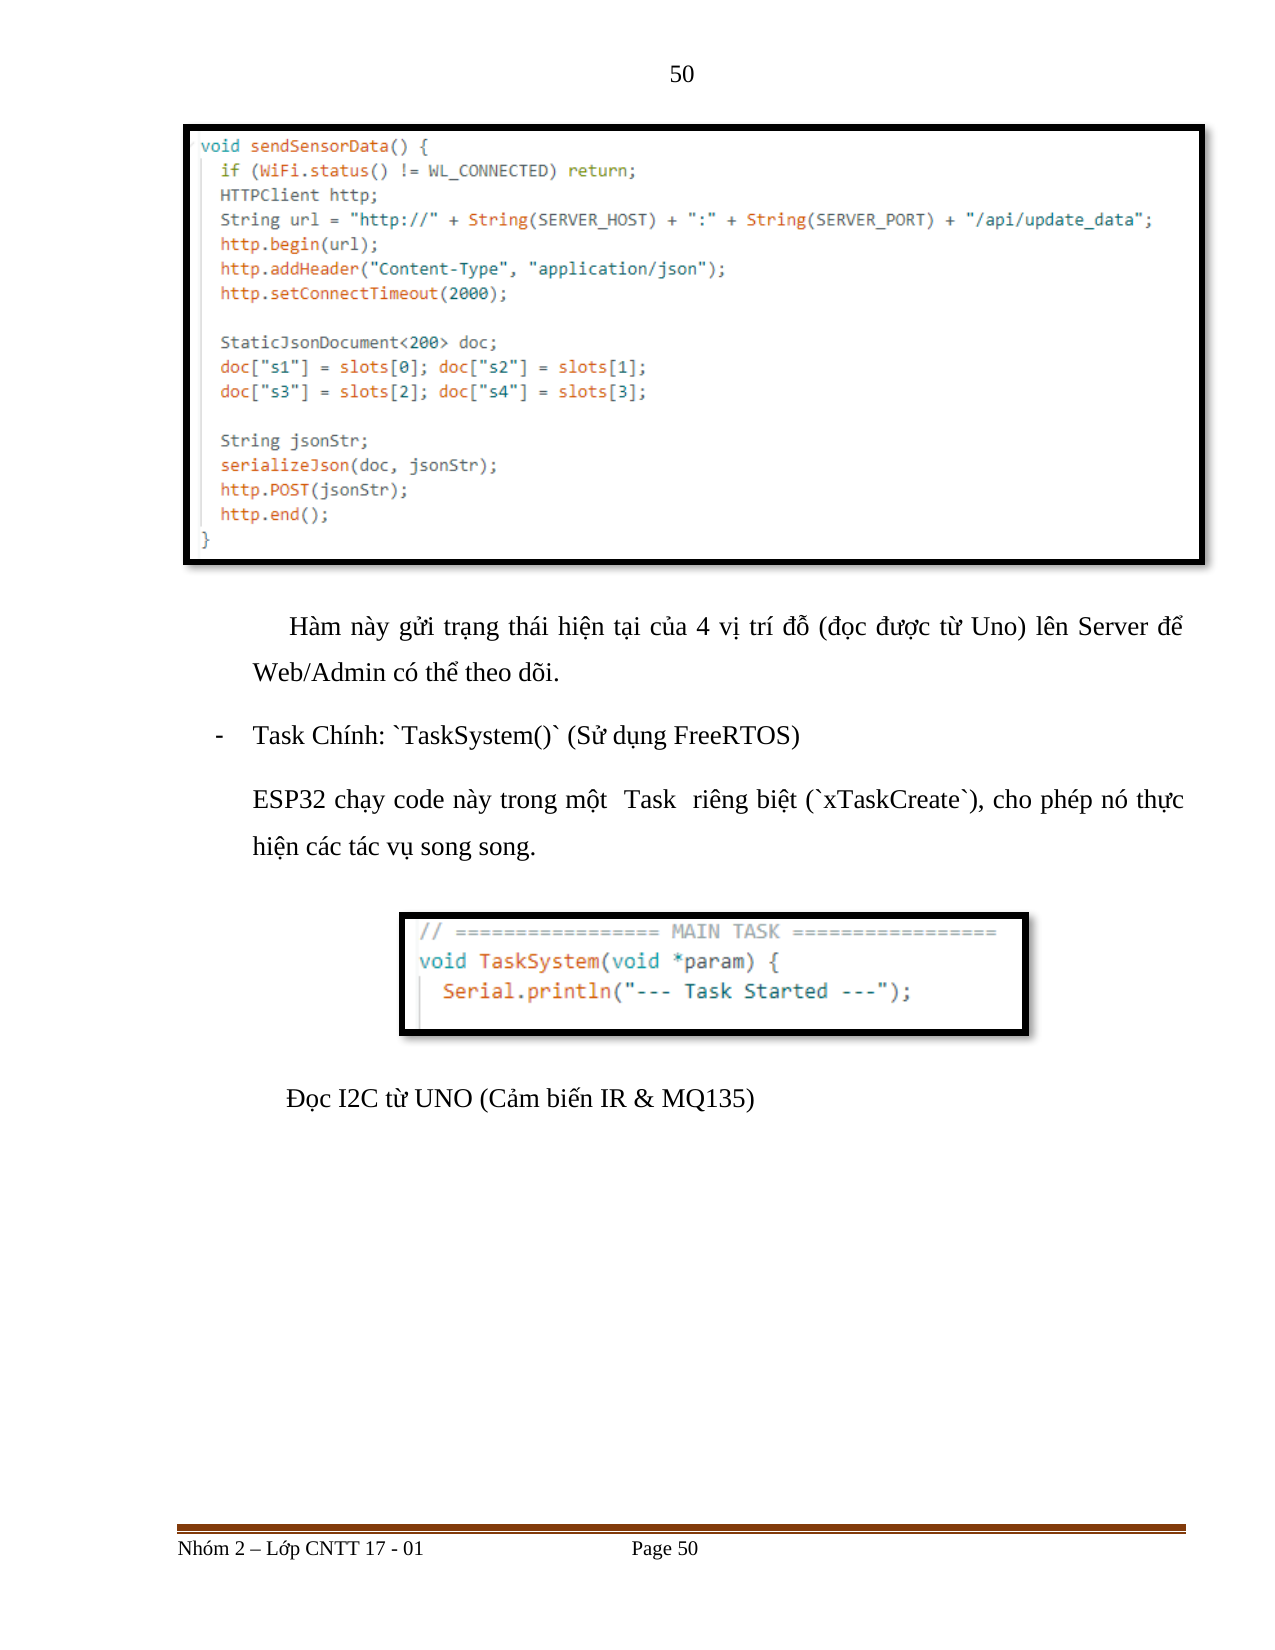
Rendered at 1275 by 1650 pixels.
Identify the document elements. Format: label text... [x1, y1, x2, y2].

text ESP32 chạy code này trong một Task riêng biệt (`xTaskCreate`), cho phép nó thực hiện các tác vụ song song. [252, 783, 1186, 861]
text Đọc I2C từ UNO (Cảm biến IR & MQ135) [252, 1082, 1186, 1113]
picture [190, 131, 1199, 559]
picture [405, 919, 1022, 1029]
text Hàm này gửi trạng thái hiện tại của 4 vị trí đỗ (đọc được từ Uno) lên Server để Web/Admin có thể theo dõi. [252, 610, 1186, 688]
list Task Chính: `TaskSystem()` (Sử dụng FreeRTOS) [215, 716, 1186, 753]
